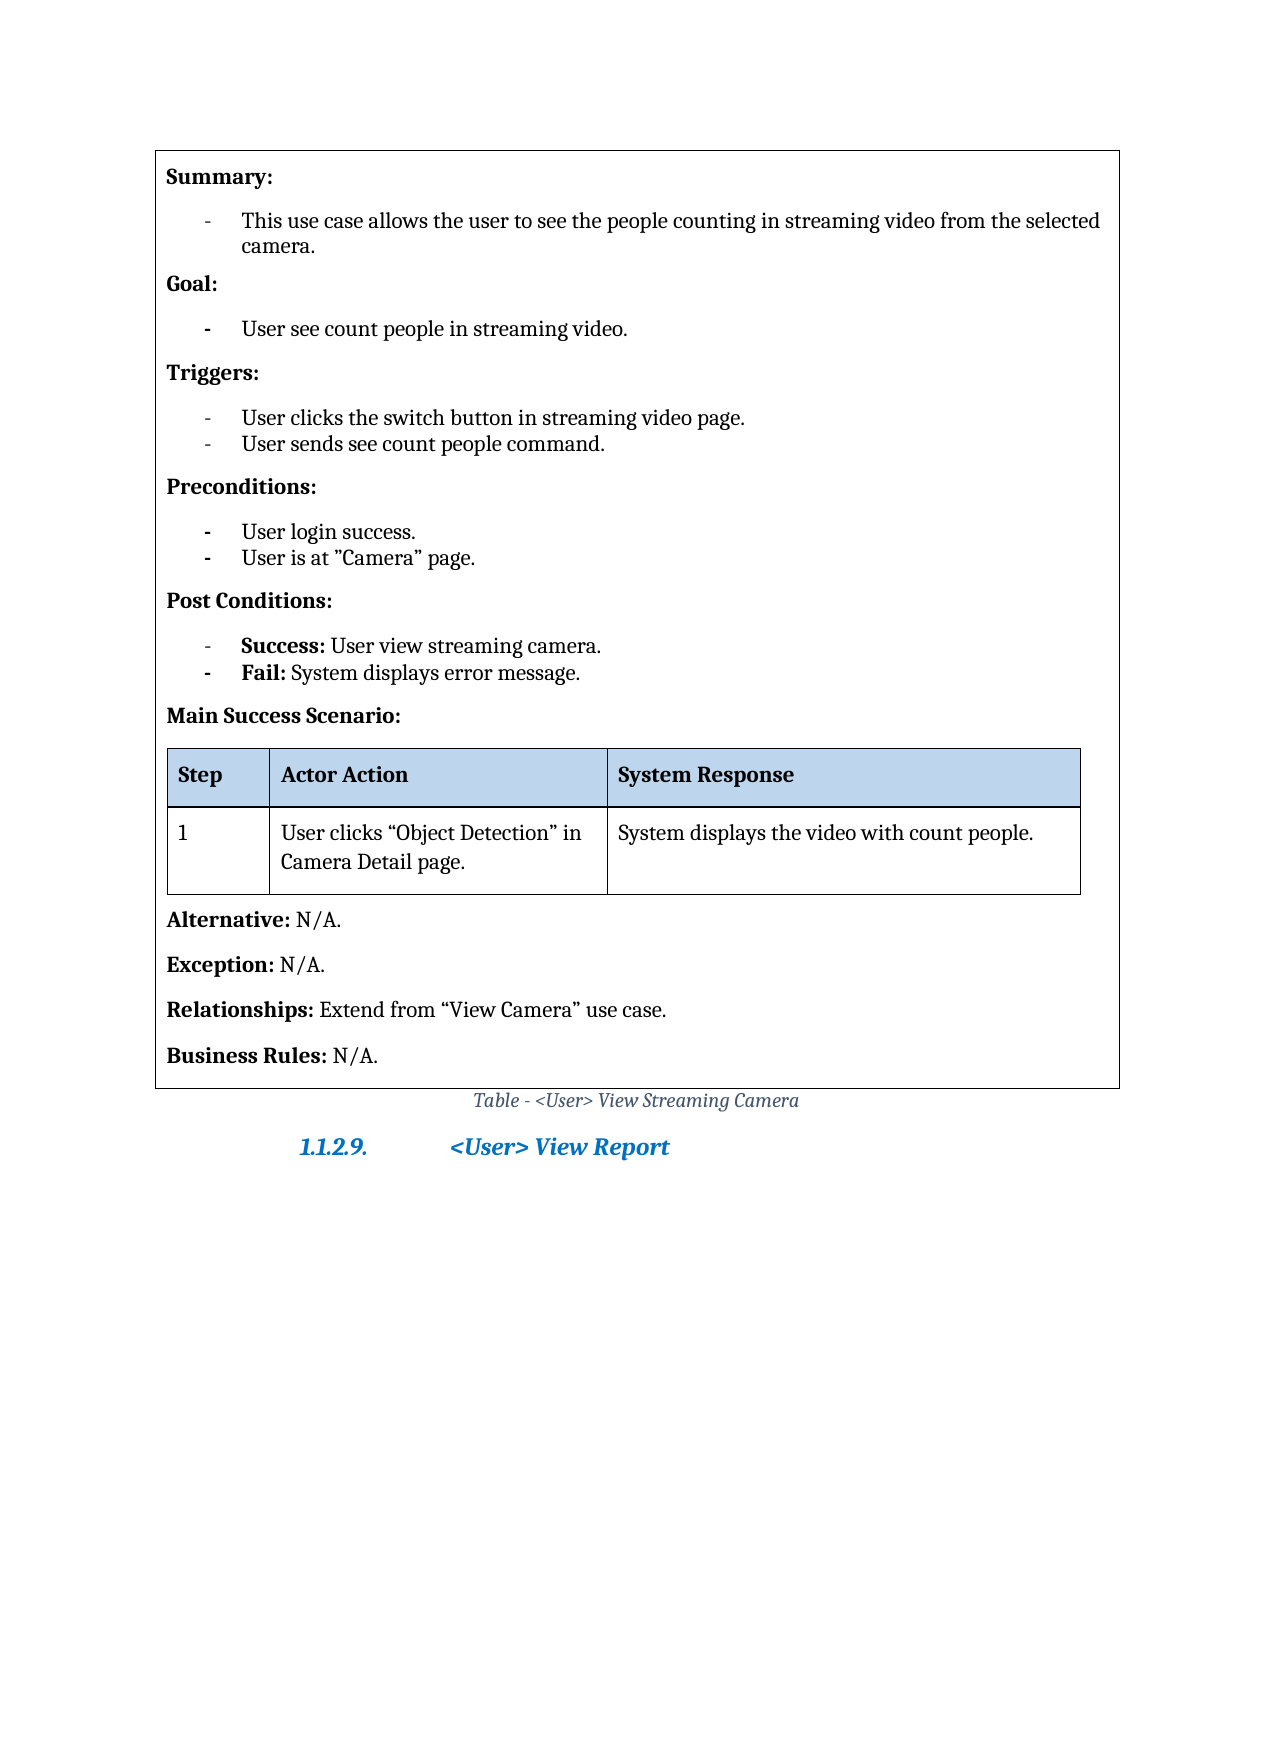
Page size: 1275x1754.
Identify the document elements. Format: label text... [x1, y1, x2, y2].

subtitle <User> View Report [300, 1133, 1125, 1162]
text Table - <User> View Streaming Camera [150, 1088, 1125, 1112]
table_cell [156, 151, 1119, 1087]
